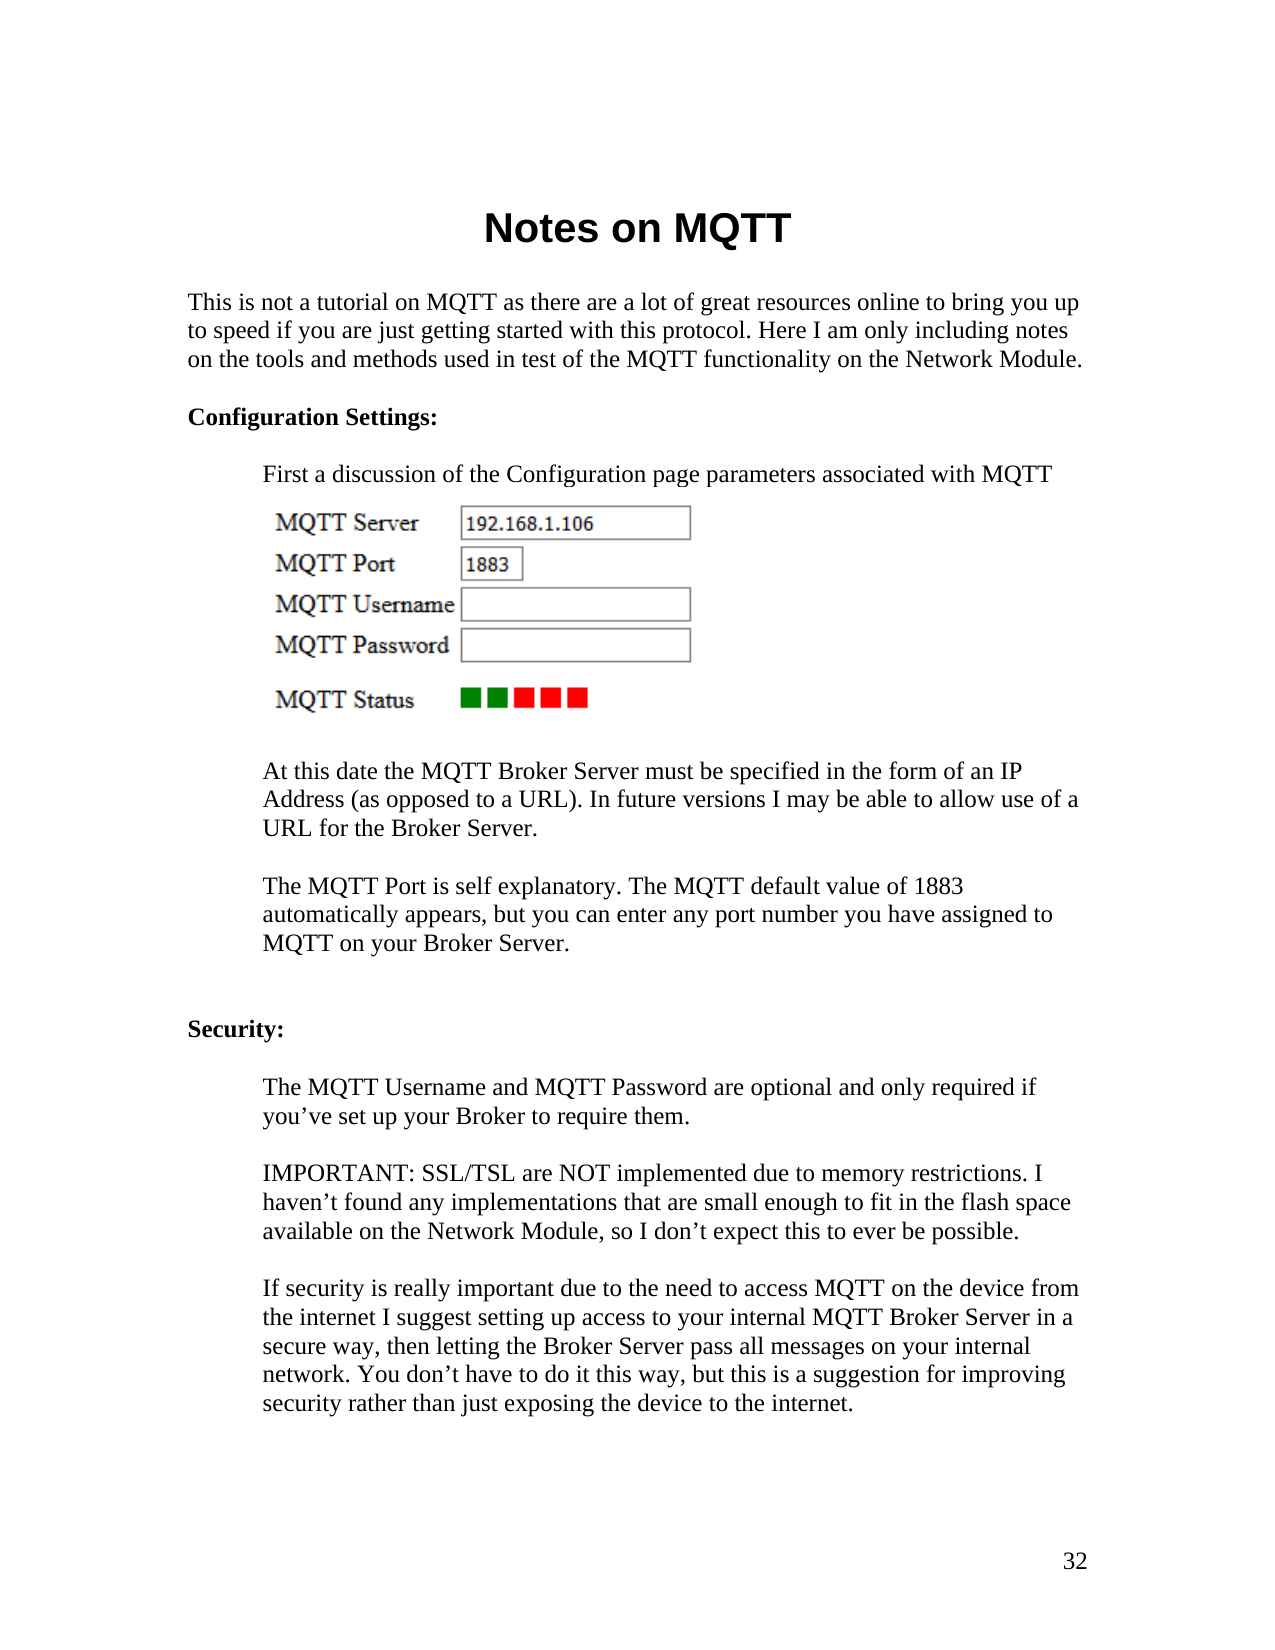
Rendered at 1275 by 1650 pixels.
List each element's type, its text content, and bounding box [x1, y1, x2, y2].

text IMPORTANT: SSL/TSL are NOT implemented due to memory restrictions. I haven’t found any implementations that are small enough to fit in the flash space available on the Network Module, so I don’t expect this to ever be possible. [262, 1158, 1087, 1244]
subtitle Notes on MQTT [187, 204, 1087, 252]
text First a discussion of the Configuration page parameters associated with MQTT [262, 459, 1087, 488]
text This is not a tutorial on MQTT as there are a lot of great resources online to bring you up to speed if you are just getting started with this protocol. Here I am only including notes on the tools and methods used in test of the MQTT functionality on the Network Module. [187, 287, 1087, 373]
text The MQTT Username and MQTT Password are optional and only required if you’ve set up your Broker to require them. [262, 1072, 1087, 1129]
picture [262, 487, 718, 727]
text Configuration Settings: [187, 402, 1087, 430]
text If security is really important due to the need to access MQTT on the device from the internet I suggest setting up access to your internal MQTT Broker Server in a secure way, then letting the Broker Server pass all messages on your internal network. You don’t have to do it this way, but this is a suggestion for improving security rather than just exposing the device to the internet. [262, 1273, 1087, 1417]
text At this date the MQTT Broker Server must be specified in the form of an IP Address (as opposed to a URL). In future versions I may be able to allow use of a URL for the Broker Server. [262, 756, 1087, 842]
text Security: [187, 1014, 1087, 1043]
text The MQTT Port is self explanatory. The MQTT default value of 1883 automatically appears, but you can enter any port number you have assigned to MQTT on your Broker Server. [262, 871, 1087, 957]
